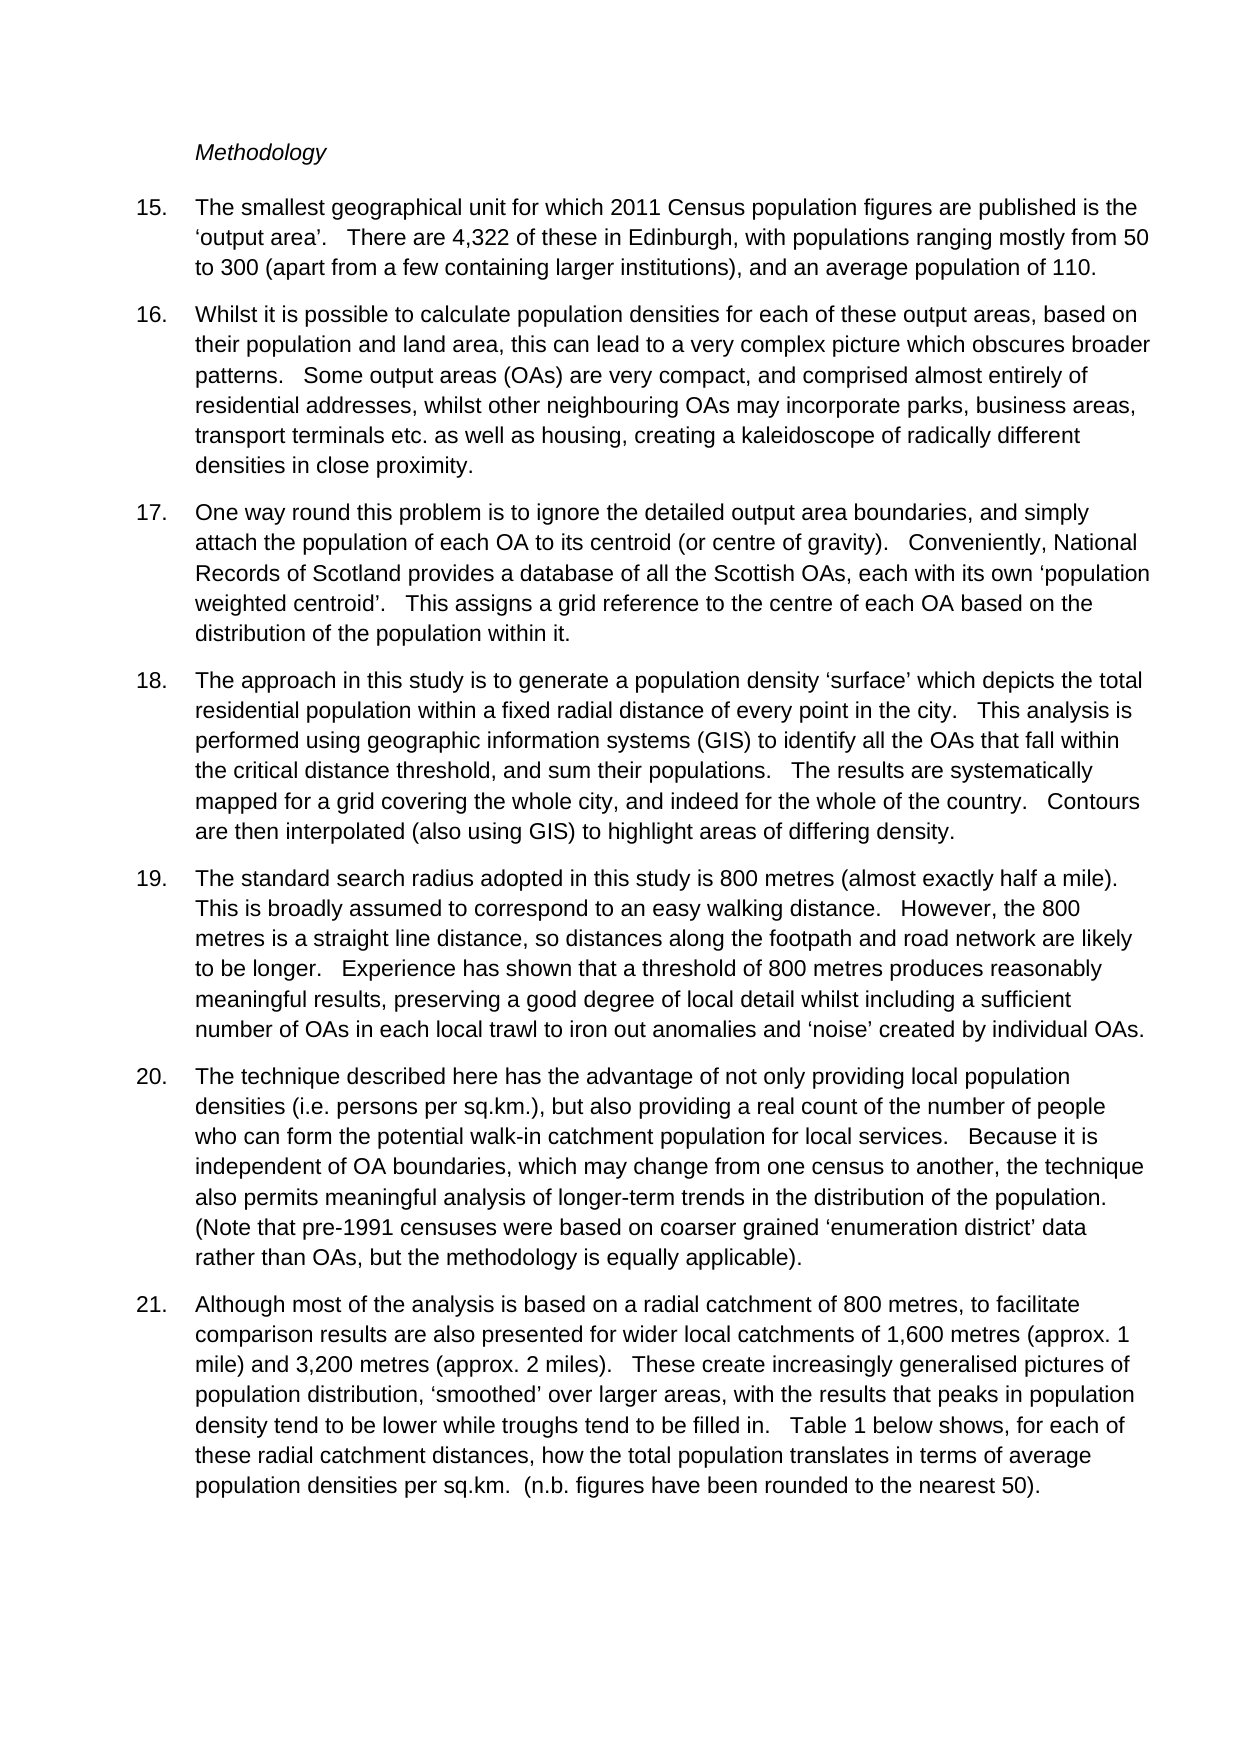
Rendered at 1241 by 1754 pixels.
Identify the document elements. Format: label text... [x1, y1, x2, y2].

text Methodology [136, 139, 1152, 165]
list The approach in this study is to generate a population density ‘surface’ which depicts the total residential population within a fixed radial distance of every point in the city. This analysis is performed using geographic information systems (GIS) to identify all the OAs that fall within the critical distance threshold, and sum their populations. The results are systematically mapped for a grid covering the whole city, and indeed for the whole of the country. Contours are then interpolated (also using GIS) to highlight areas of differing density. [136, 667, 1152, 844]
list The smallest geographical unit for which 2011 Census population figures are published is the ‘output area’. There are 4,322 of these in Edinburgh, with populations ranging mostly from 50 to 300 (apart from a few containing larger institutions), and an average population of 110. [136, 194, 1152, 281]
list Although most of the analysis is based on a radial catchment of 800 metres, to facilitate comparison results are also presented for wider local catchments of 1,600 metres (approx. 1 mile) and 3,200 metres (approx. 2 miles). These create increasingly generalised pictures of population distribution, ‘smoothed’ over larger areas, with the results that peaks in population density tend to be lower while troughs tend to be filled in. Table 1 below shows, for each of these radial catchment distances, how the total population translates in terms of average population densities per sq.km. (n.b. figures have been rounded to the nearest 50). [136, 1291, 1152, 1498]
list One way round this problem is to ignore the detailed output area boundaries, and simply attach the population of each OA to its centroid (or centre of gravity). Conveniently, National Records of Scotland provides a database of all the Scottish OAs, each with its own ‘population weighted centroid’. This assigns a grid reference to the centre of each OA based on the distribution of the population within it. [136, 499, 1152, 646]
list Whilst it is possible to calculate population densities for each of these output areas, based on their population and land area, this can lead to a very complex picture which obscures broader patterns. Some output areas (OAs) are very compact, and comprised almost entirely of residential addresses, whilst other neighbouring OAs may incorporate parks, business areas, transport terminals etc. as well as housing, creating a kaleidoscope of radically different densities in close proximity. [136, 301, 1152, 478]
list The standard search radius adopted in this study is 800 metres (almost exactly half a mile). This is broadly assumed to correspond to an easy walking distance. However, the 800 metres is a straight line distance, so distances along the footpath and road network are likely to be longer. Experience has shown that a threshold of 800 metres produces reasonably meaningful results, preserving a good degree of local detail whilst including a sufficient number of OAs in each local trawl to iron out anomalies and ‘noise’ created by individual OAs. [136, 865, 1152, 1042]
list The technique described here has the advantage of not only providing local population densities (i.e. persons per sq.km.), but also providing a real count of the number of people who can form the potential walk-in catchment population for local services. Because it is independent of OA boundaries, which may change from one census to another, the technique also permits meaningful analysis of longer-term trends in the distribution of the population. (Note that pre-1991 censuses were based on coarser grained ‘enumeration district’ data rather than OAs, but the methodology is equally applicable). [136, 1063, 1152, 1270]
